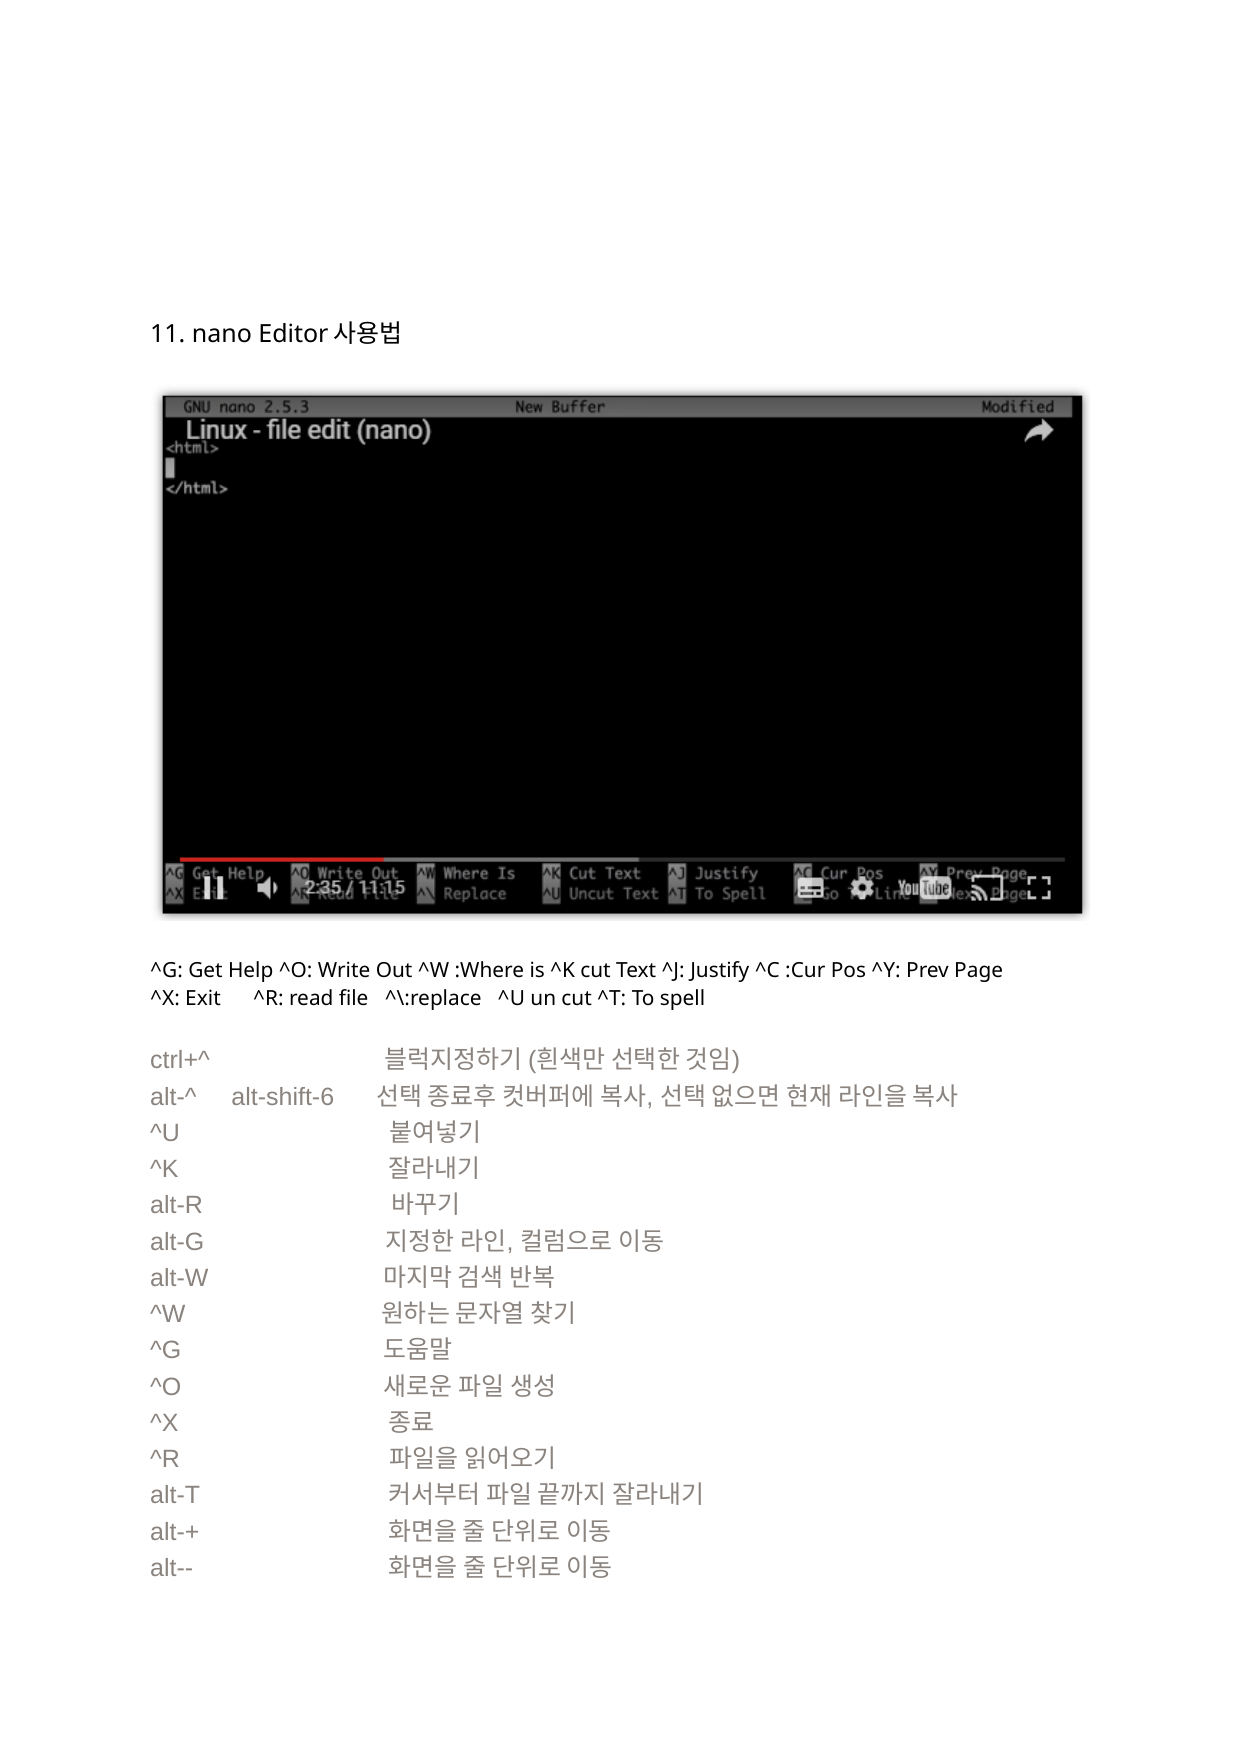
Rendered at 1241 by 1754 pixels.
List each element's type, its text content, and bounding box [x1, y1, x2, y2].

text 11. nano Editor사용법 [150, 313, 1090, 350]
picture [150, 383, 1091, 921]
text ^X: Exit ^R: read file ^\:replace ^U un cut ^T: To spell [150, 983, 1090, 1012]
text ^G: Get Help ^O: Write Out ^W :Where is ^K cut Text ^J: Justify ^C :Cur Pos ^Y: Prev Page [150, 955, 1090, 983]
text ctrl+^ 블럭지정하기 (흰색만 선택한 것임) alt-^ alt-shift-6 선택 종료후 컷버퍼에 복사, 선택 없으면 현재 라인을 복사 ^U 붙여넣기 ^K 잘라내기 alt-R 바꾸기 alt-G 지정한 라인, 컬럼으로 이동 alt-W 마지막 검색 반복 ^W 원하는 문자열 찾기 ^G 도움말 ^O 새로운 파일 생성 ^X 종료 ^R 파일을 읽어오기 alt-T 커서부터 파일 끝까지 잘라내기 alt-+ 화면을 줄 단위로 이동 alt-- 화면을 줄 단위로 이동 [150, 1040, 1090, 1584]
